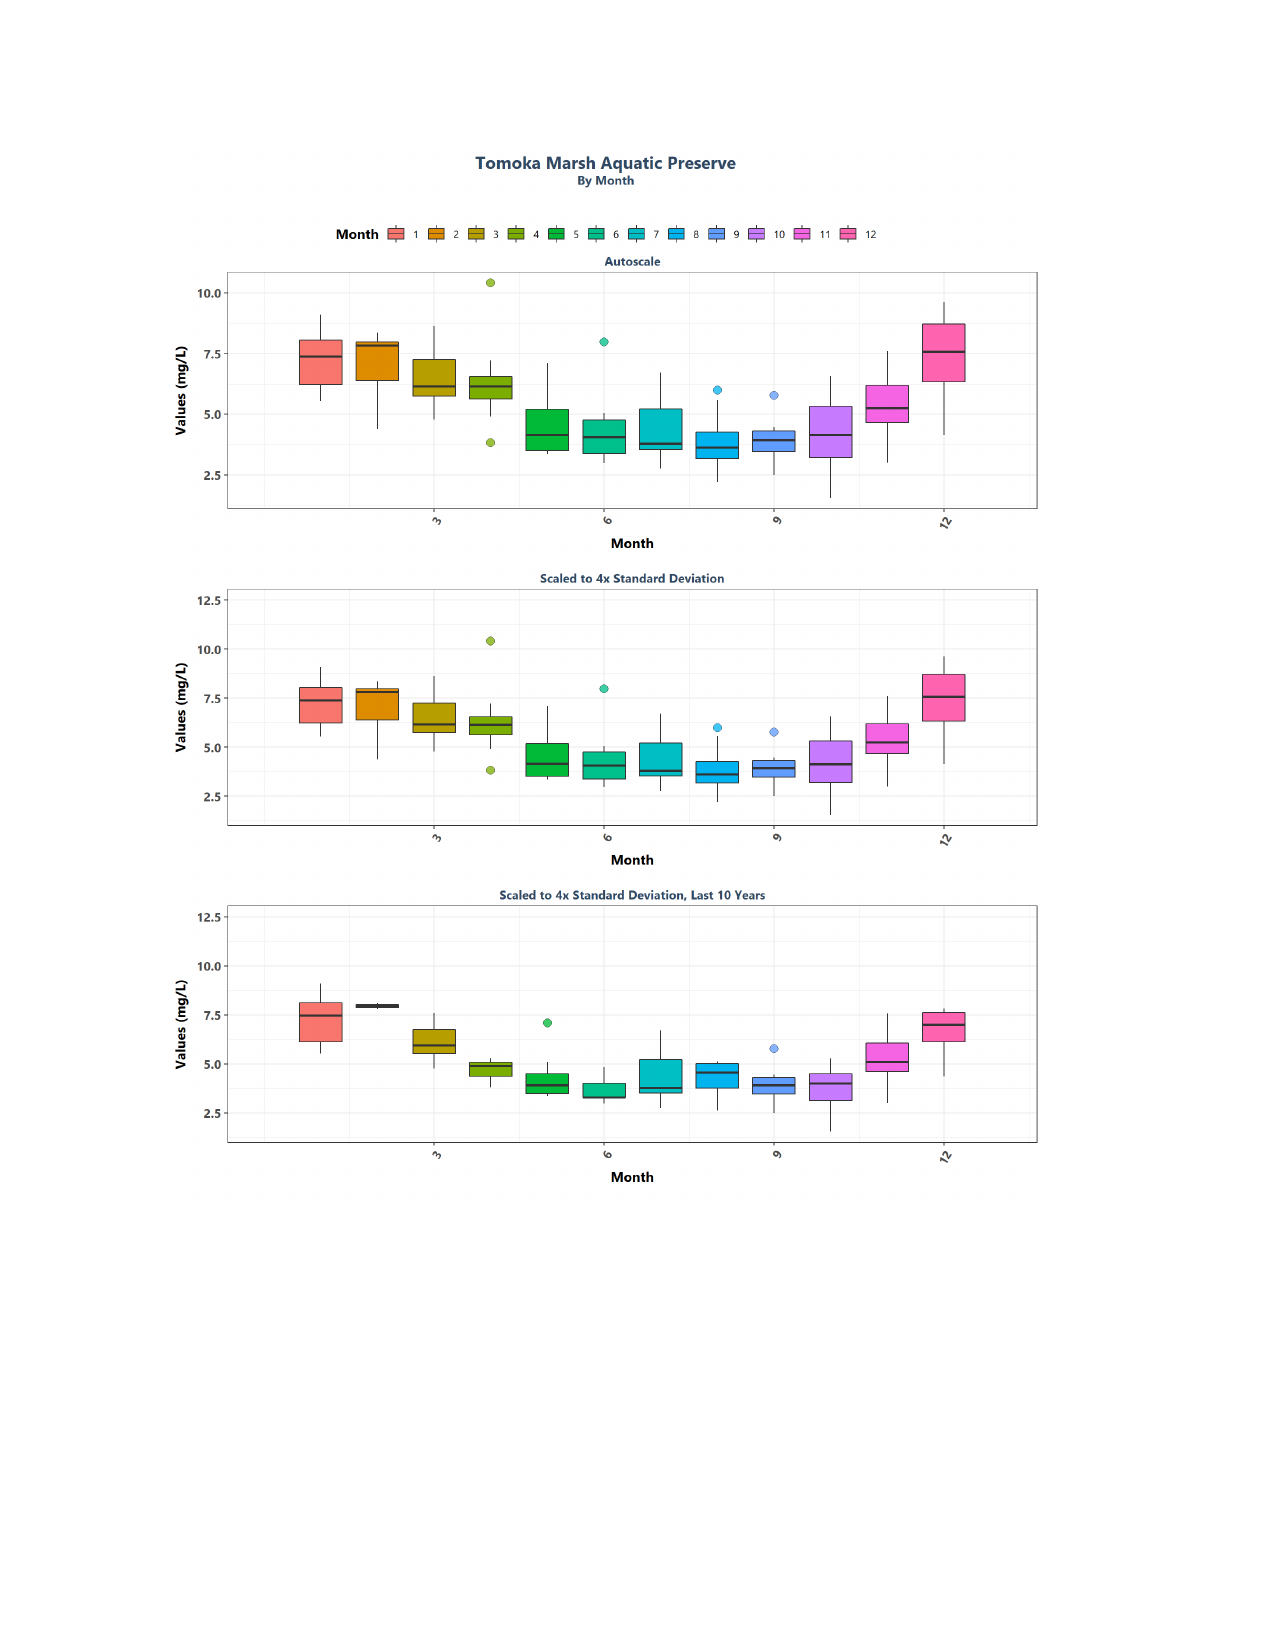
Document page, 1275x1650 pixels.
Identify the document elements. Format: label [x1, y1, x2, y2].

picture [168, 150, 1044, 1200]
